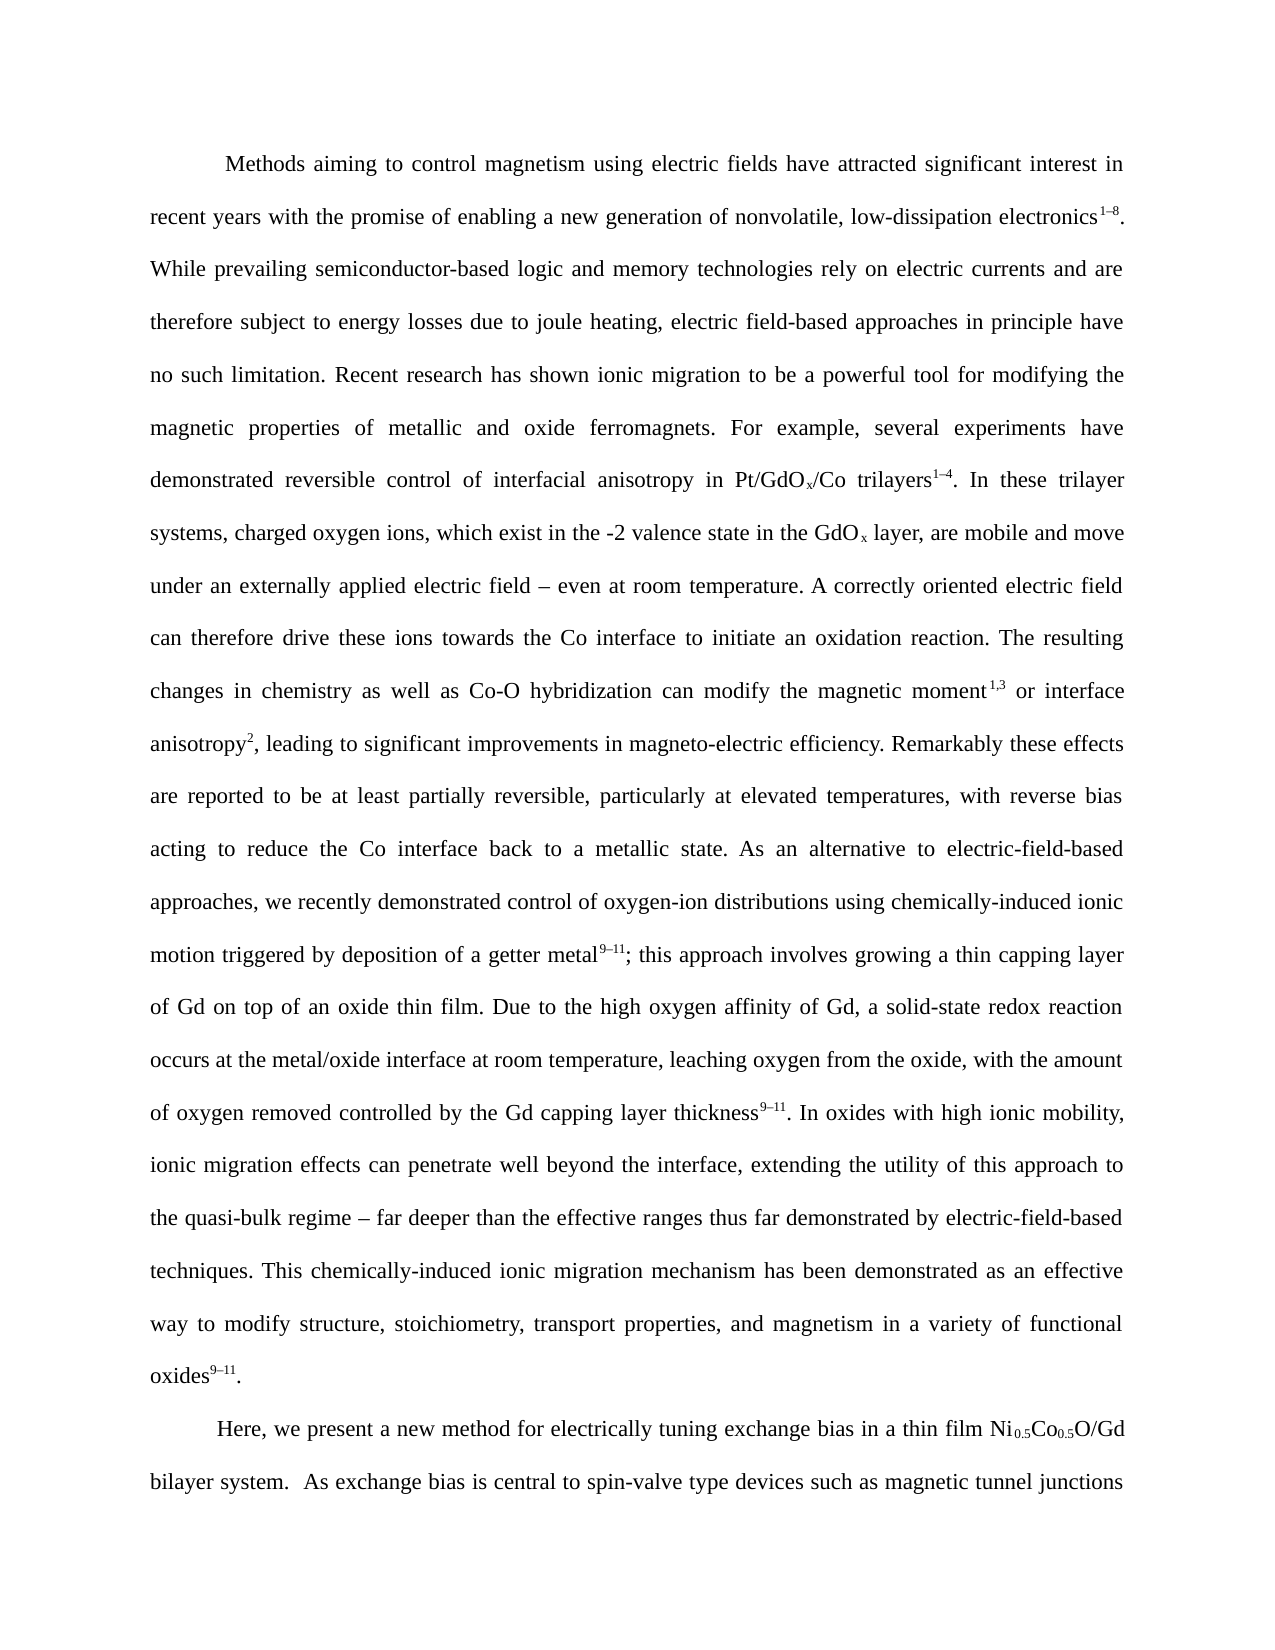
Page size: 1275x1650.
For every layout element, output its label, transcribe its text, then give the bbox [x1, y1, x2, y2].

text Methods aiming to control magnetism using electric fields have attracted significant interest in recent years with the promise of enabling a new generation of nonvolatile, low-dissipation electronics1–8. While prevailing semiconductor-based logic and memory technologies rely on electric currents and are therefore subject to energy losses due to joule heating, electric field-based approaches in principle have no such limitation. Recent research has shown ionic migration to be a powerful tool for modifying the magnetic properties of metallic and oxide ferromagnets. For example, several experiments have demonstrated reversible control of interfacial anisotropy in Pt/GdOx/Co trilayers1–4. In these trilayer systems, charged oxygen ions, which exist in the -2 valence state in the GdOx layer, are mobile and move under an externally applied electric field – even at room temperature. A correctly oriented electric field can therefore drive these ions towards the Co interface to initiate an oxidation reaction. The resulting changes in chemistry as well as Co-O hybridization can modify the magnetic moment1,3 or interface anisotropy2, leading to significant improvements in magneto-electric efficiency. Remarkably these effects are reported to be at least partially reversible, particularly at elevated temperatures, with reverse bias acting to reduce the Co interface back to a metallic state. As an alternative to electric-field-based approaches, we recently demonstrated control of oxygen-ion distributions using chemically-induced ionic motion triggered by deposition of a getter metal9–11; this approach involves growing a thin capping layer of Gd on top of an oxide thin film. Due to the high oxygen affinity of Gd, a solid-state redox reaction occurs at the metal/oxide interface at room temperature, leaching oxygen from the oxide, with the amount of oxygen removed controlled by the Gd capping layer thickness9–11. In oxides with high ionic mobility, ionic migration effects can penetrate well beyond the interface, extending the utility of this approach to the quasi-bulk regime – far deeper than the effective ranges thus far demonstrated by electric-field-based techniques. This chemically-induced ionic migration mechanism has been demonstrated as an effective way to modify structure, stoichiometry, transport properties, and magnetism in a variety of functional oxides9–11. [150, 150, 1125, 1389]
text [150, 1415, 1125, 1494]
